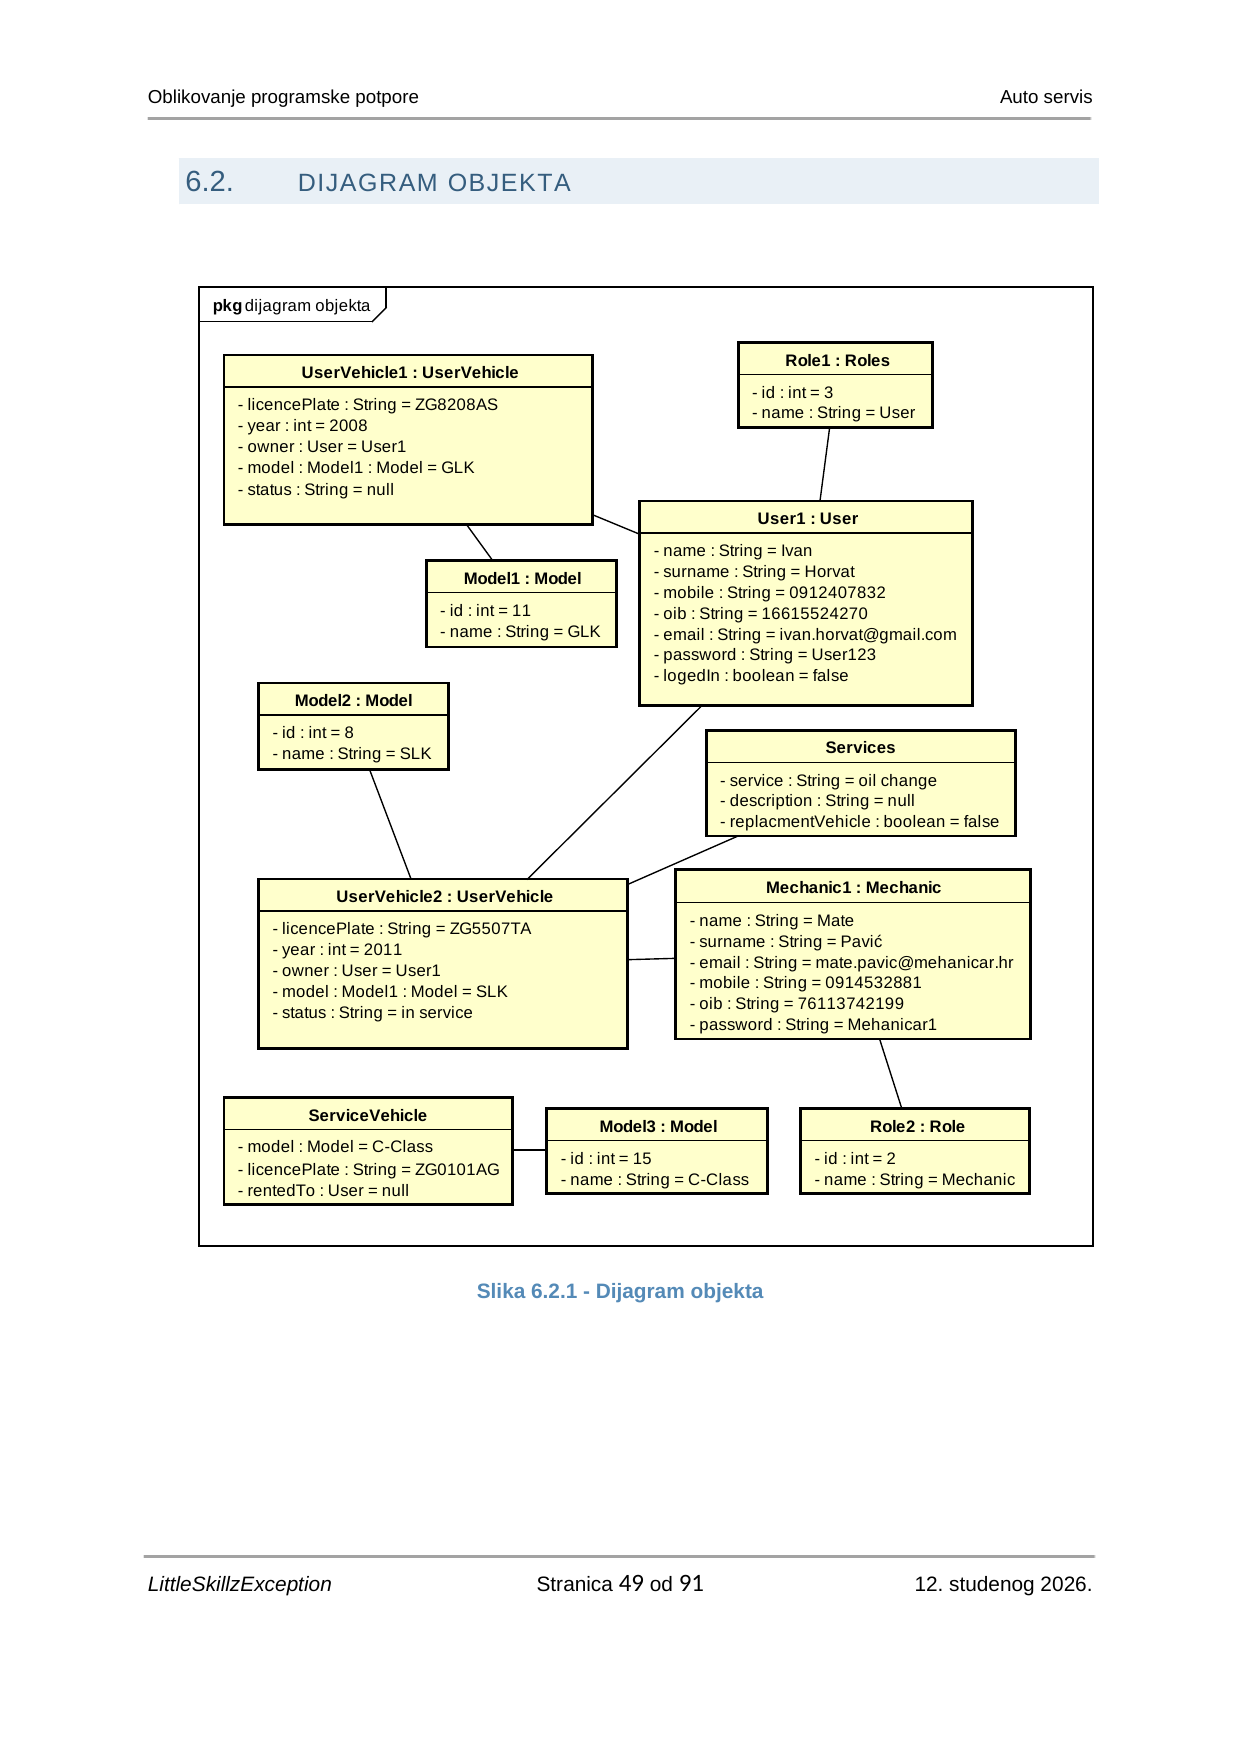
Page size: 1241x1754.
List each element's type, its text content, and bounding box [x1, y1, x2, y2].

subtitle DIJAGRAM OBJEKTA [185, 164, 1093, 198]
text Slika 6.2.1 - Dijagram objekta [148, 1279, 1093, 1303]
